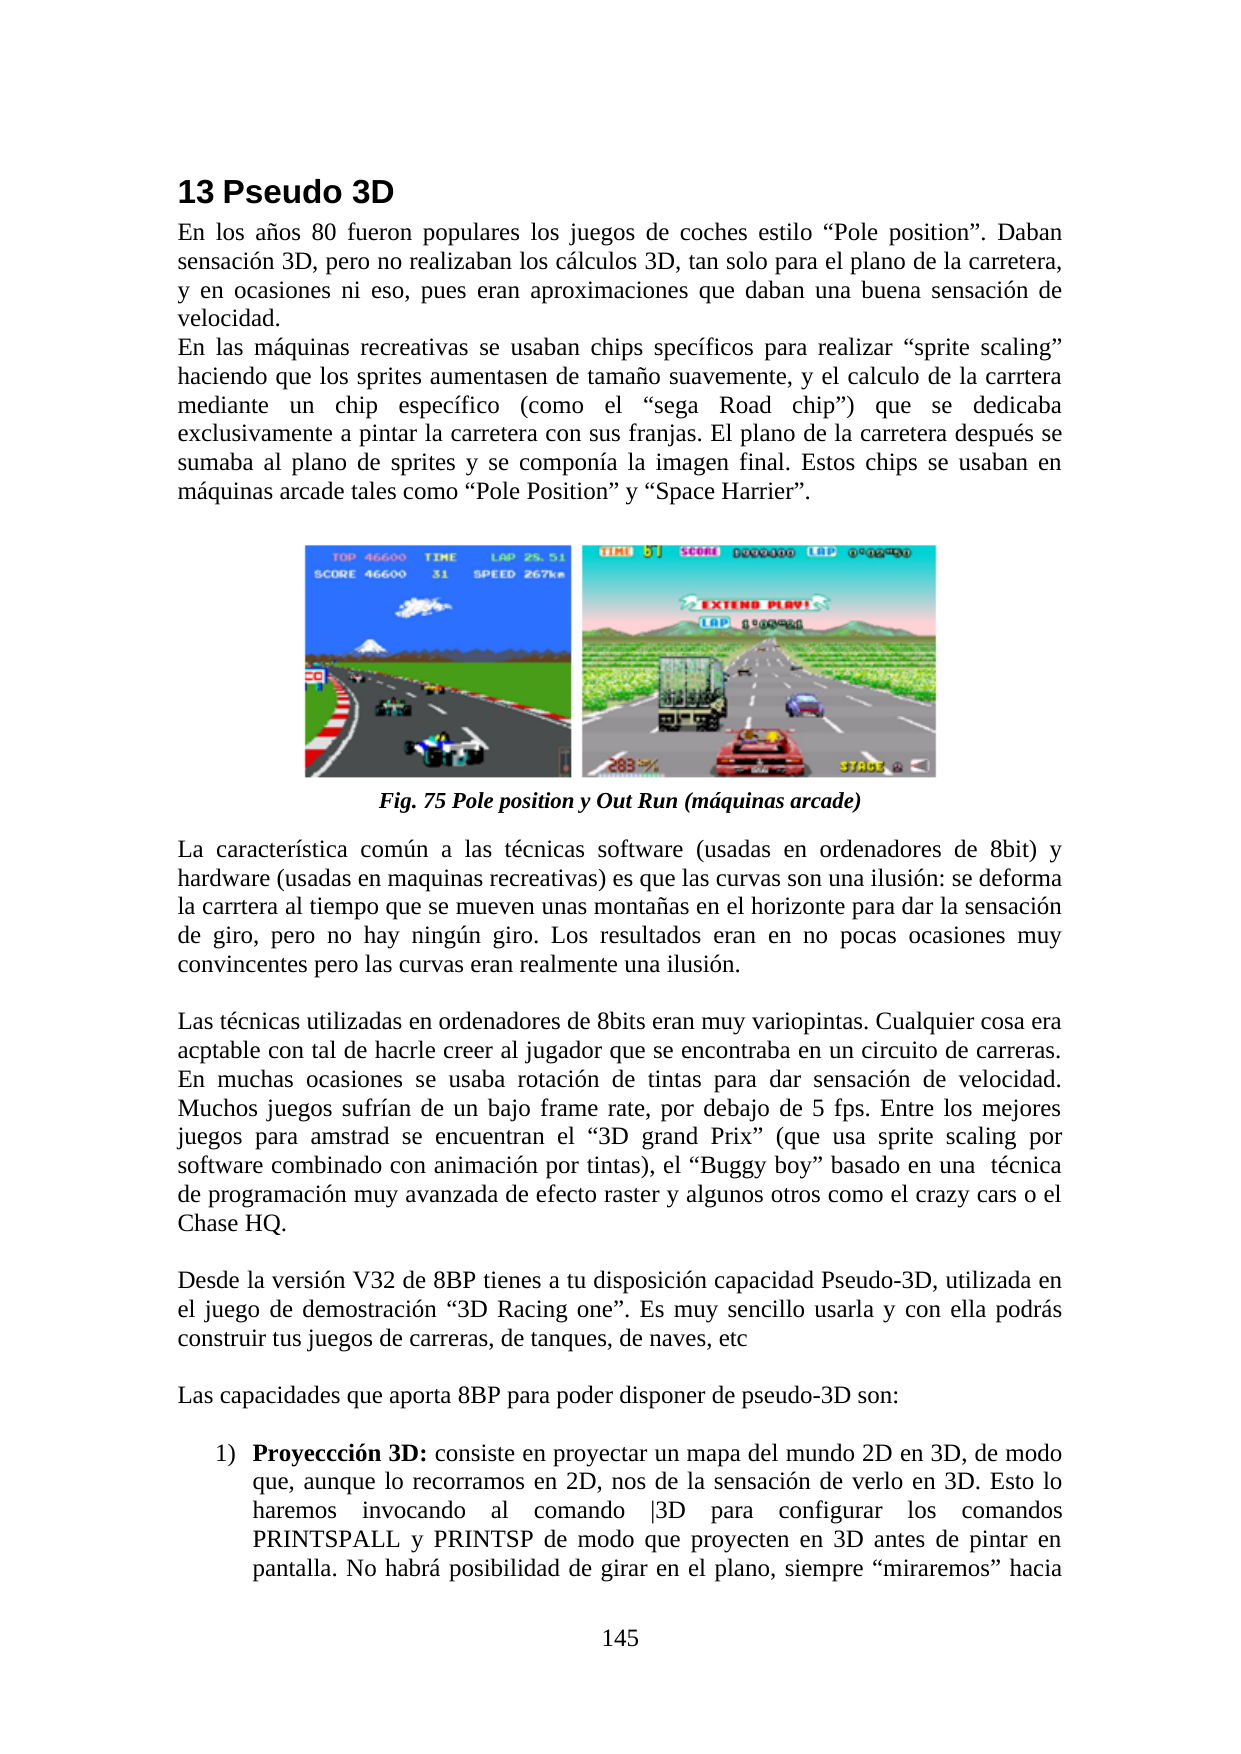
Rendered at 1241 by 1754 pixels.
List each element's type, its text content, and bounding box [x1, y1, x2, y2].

text En los años 80 fueron populares los juegos de coches estilo “Pole position”. Daban sensación 3D, pero no realizaban los cálculos 3D, tan solo para el plano de la carretera, y en ocasiones ni eso, pues eran aproximaciones que daban una buena sensación de velocidad. [177, 217, 1063, 332]
text Desde la versión V32 de 8BP tienes a tu disposición capacidad Pseudo-3D, utilizada en el juego de demostración “3D Racing one”. Es muy sencillo usarla y con ella podrás construir tus juegos de carreras, de tanques, de naves, etc [177, 1265, 1063, 1351]
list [215, 1438, 1063, 1581]
text Las capacidades que aporta 8BP para poder disponer de pseudo-3D son: [177, 1380, 1063, 1409]
subtitle Pseudo 3D [177, 173, 1063, 211]
text En las máquinas recreativas se usaban chips specíficos para realizar “sprite scaling” haciendo que los sprites aumentasen de tamaño suavemente, y el calculo de la carrtera mediante un chip específico (como el “sega Road chip”) que se dedicaba exclusivamente a pintar la carretera con sus franjas. El plano de la carretera después se sumaba al plano de sprites y se componía la imagen final. Estos chips se usaban en máquinas arcade tales como “Pole Position” y “Space Harrier”. [177, 332, 1063, 505]
picture [296, 533, 944, 787]
text Las técnicas utilizadas en ordenadores de 8bits eran muy variopintas. Cualquier cosa era acptable con tal de hacrle creer al jugador que se encontraba en un circuito de carreras. En muchas ocasiones se usaba rotación de tintas para dar sensación de velocidad. Muchos juegos sufrían de un bajo frame rate, por debajo de 5 fps. Entre los mejores juegos para amstrad se encuentran el “3D grand Prix” (que usa sprite scaling por software combinado con animación por tintas), el “Buggy boy” basado en una técnica de programación muy avanzada de efecto raster y algunos otros como el crazy cars o el Chase HQ. [177, 1006, 1063, 1236]
text Fig. 75 Pole position y Out Run (máquinas arcade) [177, 787, 1063, 813]
text La característica común a las técnicas software (usadas en ordenadores de 8bit) y hardware (usadas en maquinas recreativas) es que las curvas son una ilusión: se deforma la carrtera al tiempo que se mueven unas montañas en el horizonte para dar la sensación de giro, pero no hay ningún giro. Los resultados eran en no pocas ocasiones muy convincentes pero las curvas eran realmente una ilusión. [177, 834, 1063, 978]
